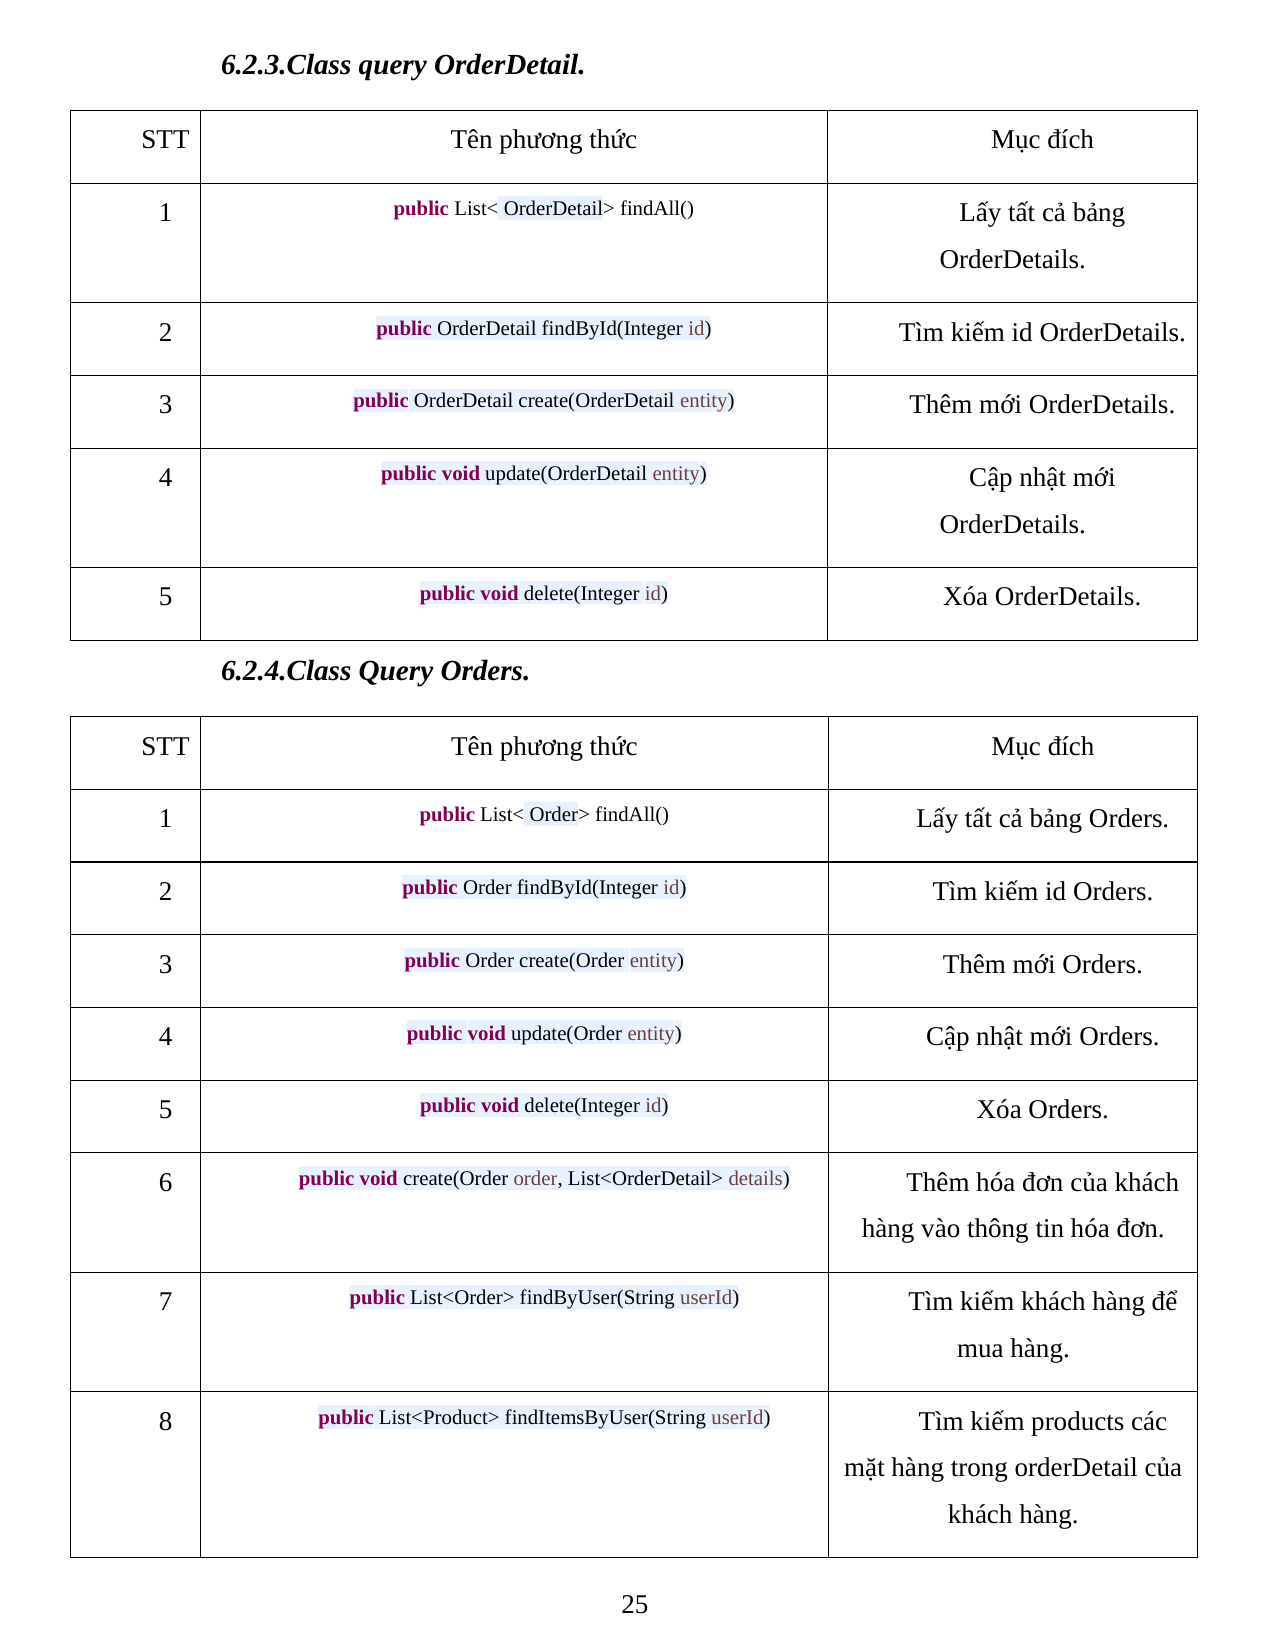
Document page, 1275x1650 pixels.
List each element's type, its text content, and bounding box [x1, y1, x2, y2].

table_cell public void update(OrderDetail entity) [201, 449, 827, 567]
table_cell public List< Order> findAll() [201, 790, 828, 861]
table_cell public void delete(Integer id) [201, 568, 827, 640]
table_cell public Order findById(Integer id) [201, 863, 828, 934]
table_cell 8 [71, 1392, 200, 1557]
table_cell Xóa Orders. [829, 1081, 1197, 1152]
table_cell 3 [71, 376, 200, 448]
table_cell 4 [71, 449, 200, 567]
table_cell Lấy tất cả bảng OrderDetails. [828, 184, 1197, 302]
table_cell 5 [71, 568, 200, 640]
table_cell public List< OrderDetail> findAll() [201, 184, 827, 302]
table_header STT [71, 717, 200, 789]
table_cell public Order create(Order entity) [201, 935, 828, 1007]
table_cell 6 [71, 1153, 200, 1272]
table_cell Xóa OrderDetails. [828, 568, 1197, 640]
table_cell public void create(Order order, List<OrderDetail> details) [201, 1153, 828, 1272]
table_cell Thêm mới OrderDetails. [828, 376, 1197, 448]
table_header Mục đích [829, 717, 1197, 789]
table_cell 7 [71, 1273, 200, 1391]
table_cell public OrderDetail findById(Integer id) [201, 303, 827, 375]
table_cell 3 [71, 935, 200, 1007]
table_cell Tìm kiếm khách hàng để mua hàng. [829, 1273, 1197, 1391]
table_cell public List<Order> findByUser(String userId) [201, 1273, 828, 1391]
table_cell Tìm kiếm id Orders. [829, 863, 1197, 934]
table_cell Tìm kiếm id OrderDetails. [828, 303, 1197, 375]
subtitle 6.2.4.Class Query Orders. [146, 653, 1198, 687]
table_cell 2 [71, 303, 200, 375]
table_cell 4 [71, 1008, 200, 1079]
table_cell public void delete(Integer id) [201, 1081, 828, 1152]
table_cell Thêm mới Orders. [829, 935, 1197, 1007]
table_cell public void update(Order entity) [201, 1008, 828, 1079]
table_cell Cập nhật mới Orders. [829, 1008, 1197, 1079]
table_header Mục đích [828, 111, 1197, 183]
table_cell Cập nhật mới OrderDetails. [828, 449, 1197, 567]
table_header Tên phương thức [201, 111, 827, 183]
table_cell Thêm hóa đơn của khách hàng vào thông tin hóa đơn. [829, 1153, 1197, 1272]
table_cell public List<Product> findItemsByUser(String userId) [201, 1392, 828, 1557]
table_cell 1 [71, 790, 200, 861]
table_cell 1 [71, 184, 200, 302]
table_header Tên phương thức [201, 717, 828, 789]
table_cell 2 [71, 863, 200, 934]
subtitle 6.2.3.Class query OrderDetail. [221, 47, 1198, 81]
table_cell Tìm kiếm products các mặt hàng trong orderDetail của khách hàng. [829, 1392, 1197, 1557]
table_header STT [71, 111, 200, 183]
table_cell Lấy tất cả bảng Orders. [829, 790, 1197, 861]
table_cell 5 [71, 1081, 200, 1152]
table_cell public OrderDetail create(OrderDetail entity) [201, 376, 827, 448]
